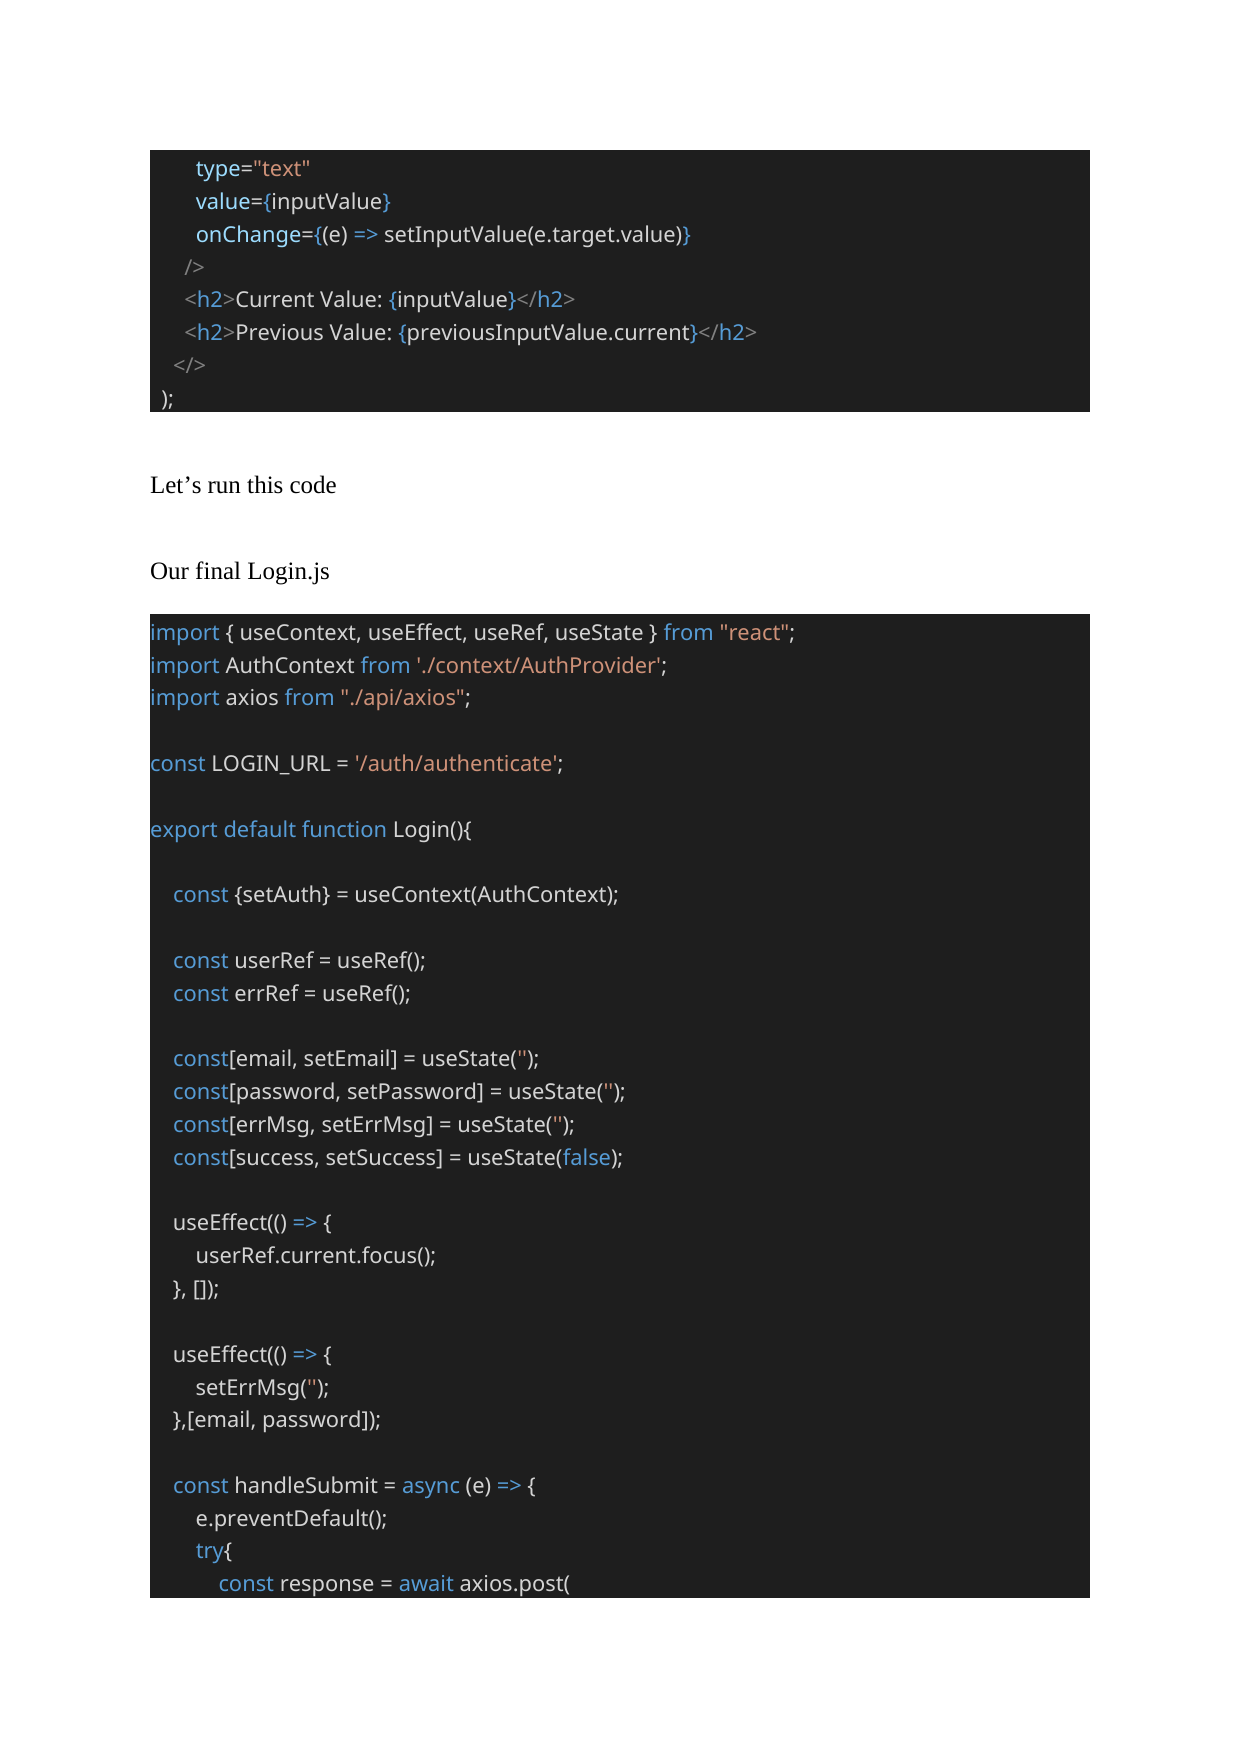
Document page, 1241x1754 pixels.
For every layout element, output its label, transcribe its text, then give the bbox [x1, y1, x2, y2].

text import { useContext, useEffect, useRef, useState } from "react"; [150, 614, 1090, 647]
text import axios from "./api/axios"; [150, 679, 1090, 712]
text ); [150, 380, 1090, 412]
text </> [150, 347, 1090, 380]
text useEffect(() => { [150, 1204, 1090, 1237]
text const errRef = useRef(); [150, 975, 1090, 1007]
text value={inputValue} [150, 183, 1090, 216]
text e.preventDefault(); [150, 1500, 1090, 1532]
text }, []); [150, 1270, 1090, 1303]
text const userRef = useRef(); [150, 942, 1090, 975]
text const handleSubmit = async (e) => { [150, 1467, 1090, 1500]
text try{ [150, 1532, 1090, 1565]
text /> [150, 248, 1090, 281]
text const[success, setSuccess] = useState(false); [150, 1139, 1090, 1172]
text const[password, setPassword] = useState(''); [150, 1073, 1090, 1106]
text userRef.current.focus(); [150, 1237, 1090, 1270]
text const {setAuth} = useContext(AuthContext); [150, 876, 1090, 909]
text Our final Login.js [150, 556, 1090, 585]
text onChange={(e) => setInputValue(e.target.value)} [150, 216, 1090, 248]
text useEffect(() => { [150, 1336, 1090, 1368]
text const LOGIN_URL = '/auth/authenticate'; [150, 745, 1090, 778]
text type="text" [150, 150, 1090, 183]
text },[email, password]); [150, 1401, 1090, 1434]
text const response = await axios.post( [150, 1565, 1090, 1598]
text <h2>Current Value: {inputValue}</h2> [150, 281, 1090, 314]
text setErrMsg(''); [150, 1368, 1090, 1401]
text Let’s run this code [150, 470, 1090, 499]
text const[errMsg, setErrMsg] = useState(''); [150, 1106, 1090, 1139]
text <h2>Previous Value: {previousInputValue.current}</h2> [150, 314, 1090, 347]
text export default function Login(){ [150, 811, 1090, 843]
text import AuthContext from './context/AuthProvider'; [150, 647, 1090, 679]
text const[email, setEmail] = useState(''); [150, 1040, 1090, 1073]
